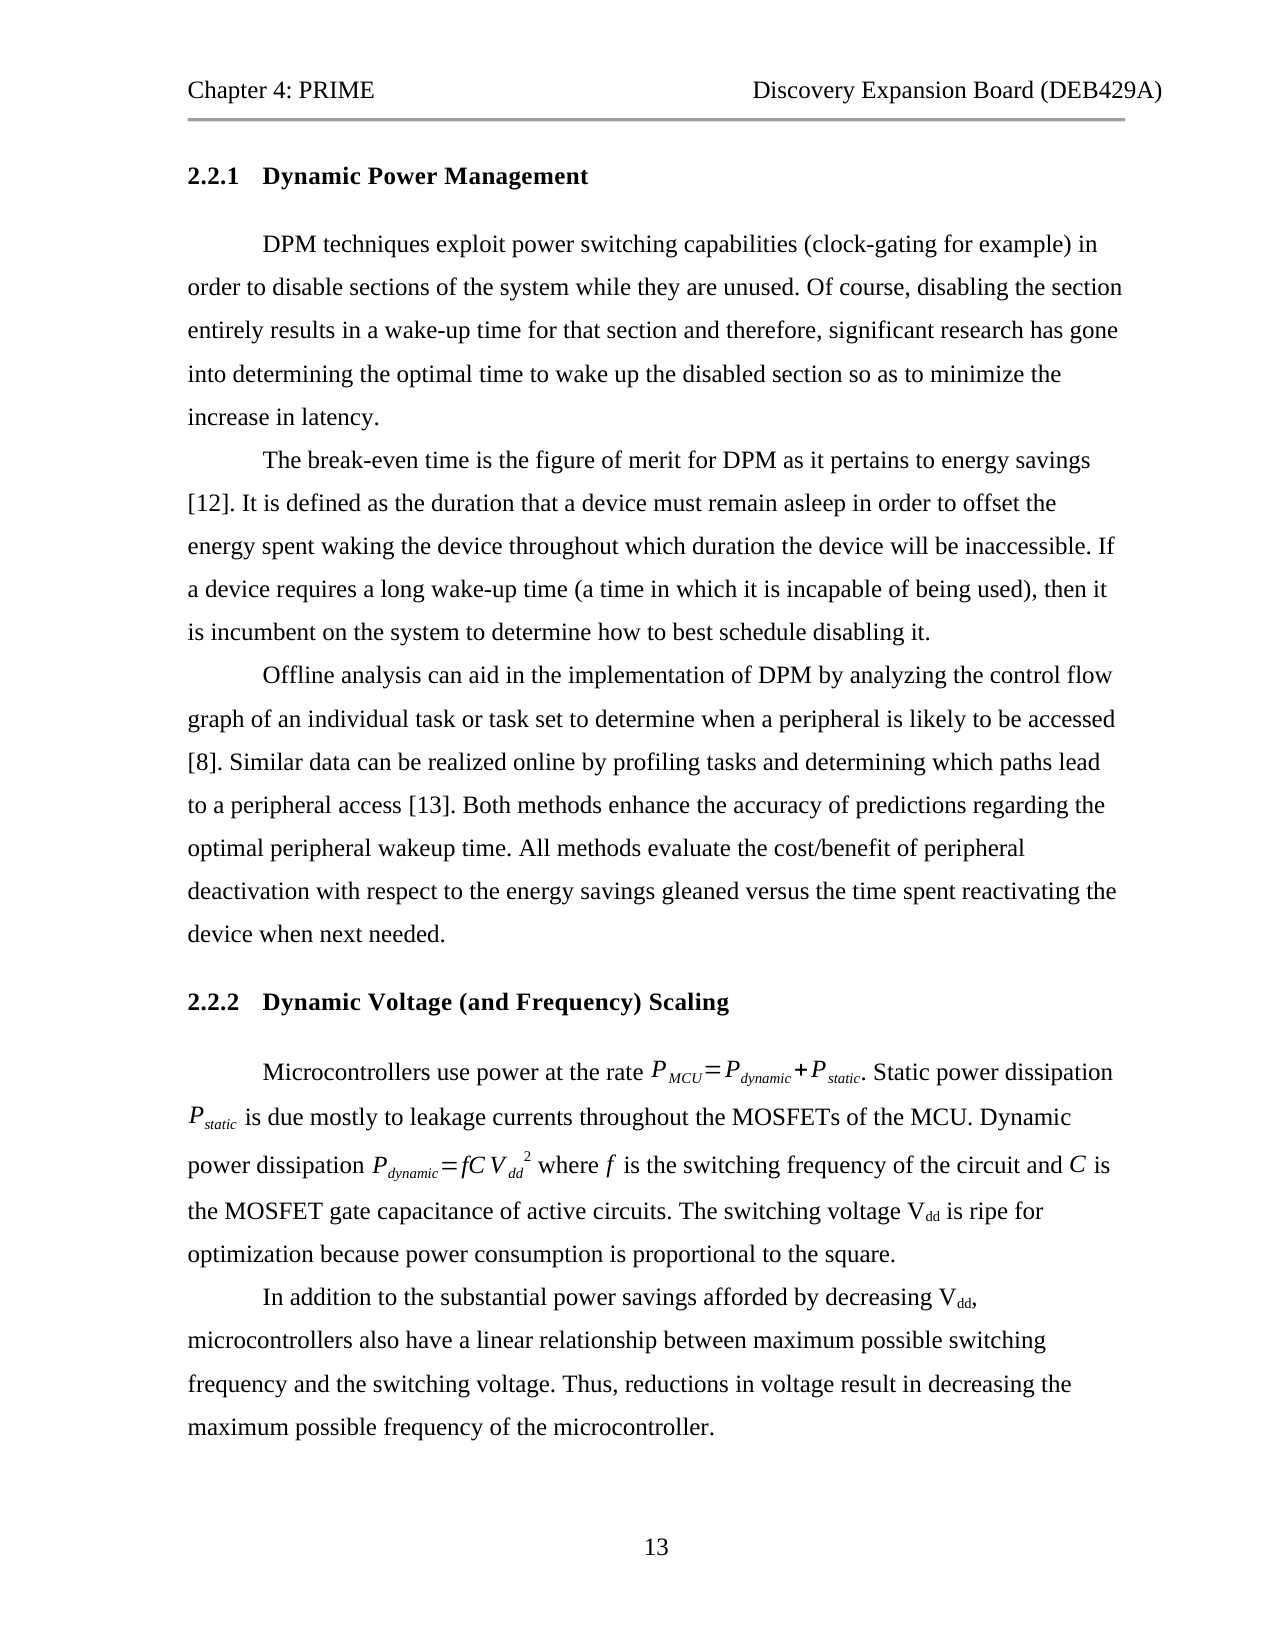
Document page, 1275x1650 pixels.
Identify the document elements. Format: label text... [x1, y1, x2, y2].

text In addition to the substantial power savings afforded by decreasing Vdd, microcontrollers also have a linear relationship between maximum possible switching frequency and the switching voltage. Thus, reductions in voltage result in decreasing the maximum possible frequency of the microcontroller. [187, 1282, 1125, 1441]
text DPM techniques exploit power switching capabilities (clock-gating for example) in order to disable sections of the system while they are unused. Of course, disabling the section entirely results in a wake-up time for that section and therefore, significant research has gone into determining the optimal time to wake up the disabled section so as to minimize the increase in latency. [187, 229, 1125, 431]
text The break-even time is the figure of merit for DPM as it pertains to energy savings . It is defined as the duration that a device must remain asleep in order to offset the energy spent waking the device throughout which duration the device will be inaccessible. If a device requires a long wake-up time (a time in which it is incapable of being used), then it is incumbent on the system to determine how to best schedule disabling it. [187, 445, 1125, 646]
text Offline analysis can aid in the implementation of DPM by analyzing the control flow graph of an individual task or task set to determine when a peripheral is likely to be accessed . Similar data can be realized online by profiling tasks and determining which paths lead to a peripheral access. Both methods enhance the accuracy of predictions regarding the optimal peripheral wakeup time. All methods evaluate the cost/benefit of peripheral deactivation with respect to the energy savings gleaned versus the time spent reactivating the device when next needed. [187, 661, 1125, 948]
subtitle Dynamic Power Management [187, 161, 1125, 190]
text Microcontrollers use power at the rate . Static power dissipation is due mostly to leakage currents throughout the MOSFETs of the MCU. Dynamic power dissipation where is the switching frequency of the circuit and is the MOSFET gate capacitance of active circuits. The switching voltage Vdd is ripe for optimization because power consumption is proportional to the square. [187, 1056, 1125, 1268]
subtitle Dynamic Voltage (and Frequency) Scaling [187, 987, 1125, 1016]
